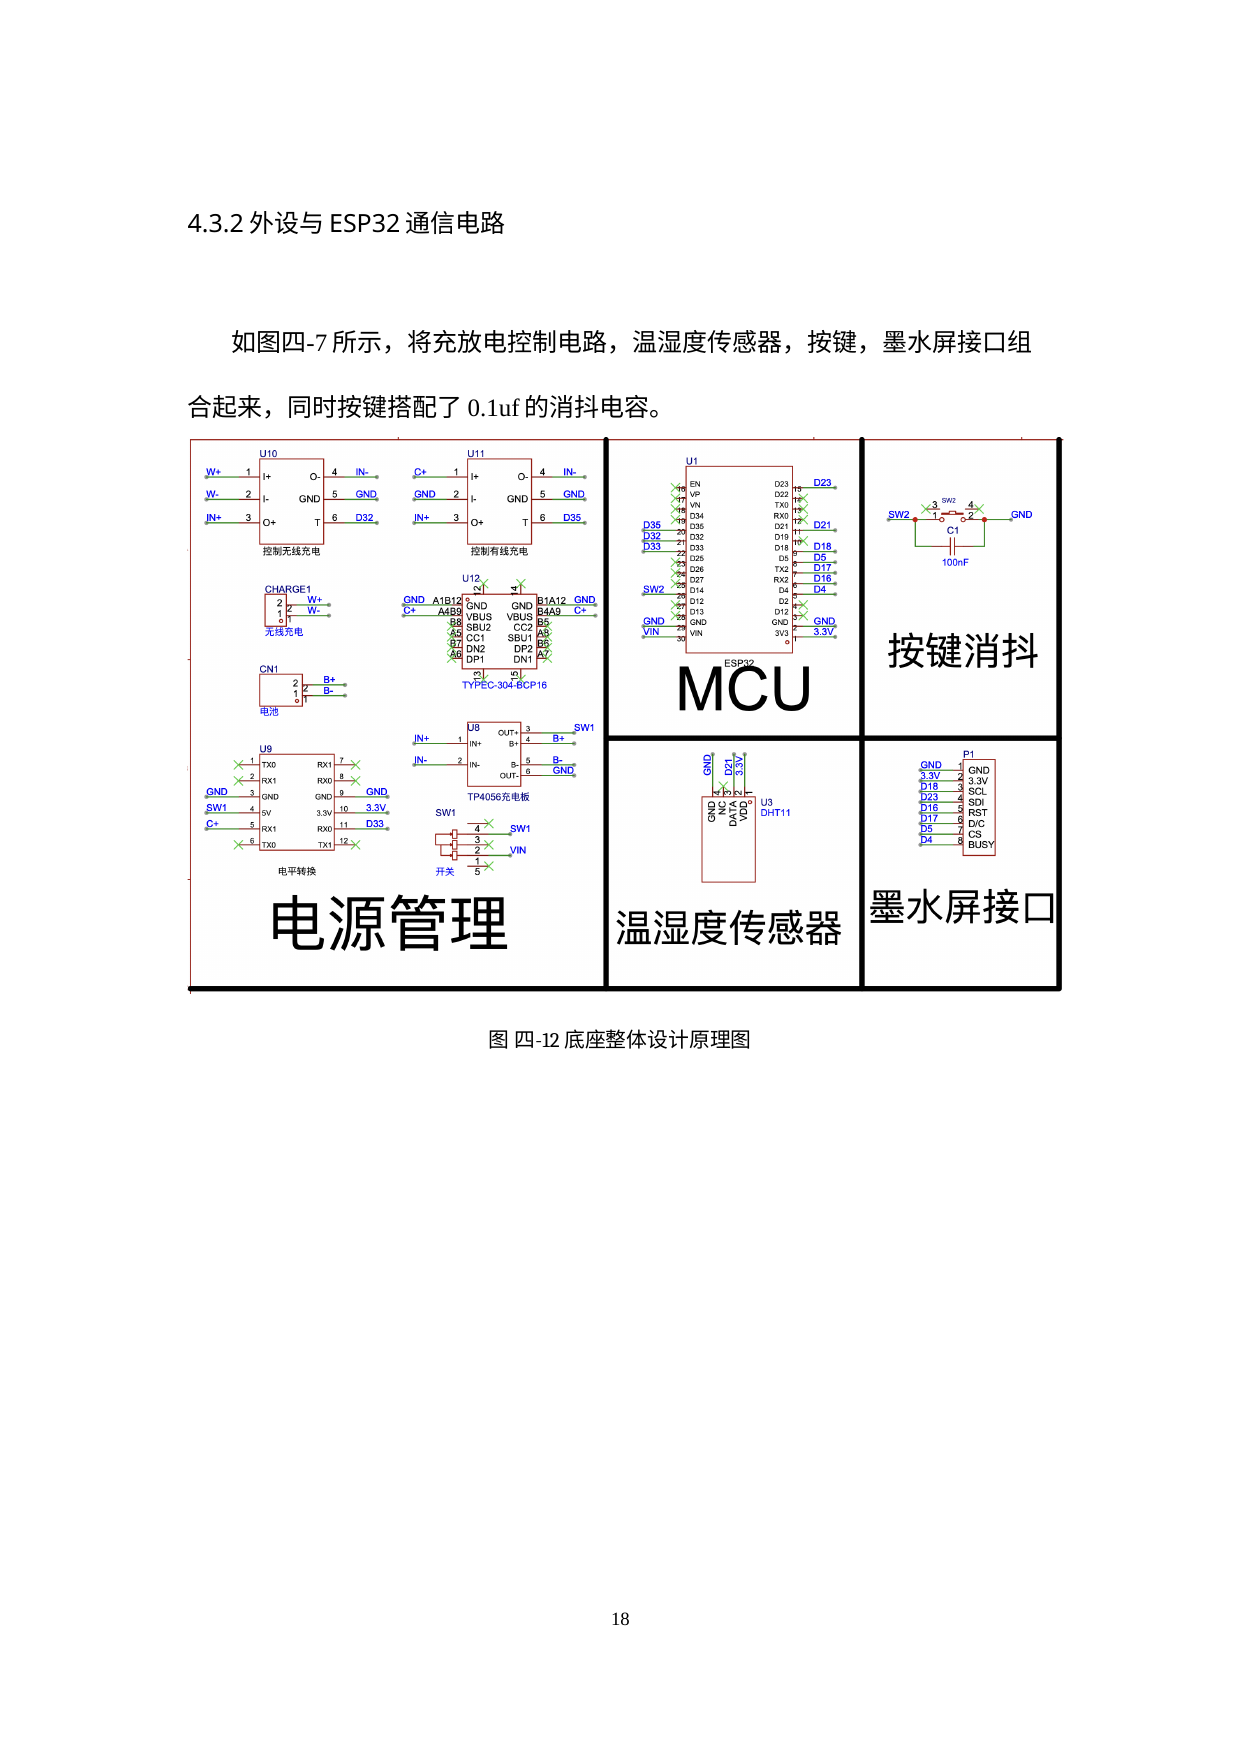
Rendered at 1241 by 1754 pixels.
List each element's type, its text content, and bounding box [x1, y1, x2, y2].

picture [187, 437, 1064, 994]
text 图 -7 底座整体设计原理图 [187, 1023, 1053, 1055]
subtitle 4.3.2外设与ESP32通信电路 [187, 189, 1053, 254]
text 如图四-7所示，将充放电控制电路，温湿度传感器，按键，墨水屏接口组合起来，同时按键搭配了0.1uf的消抖电容。 [187, 308, 1053, 437]
